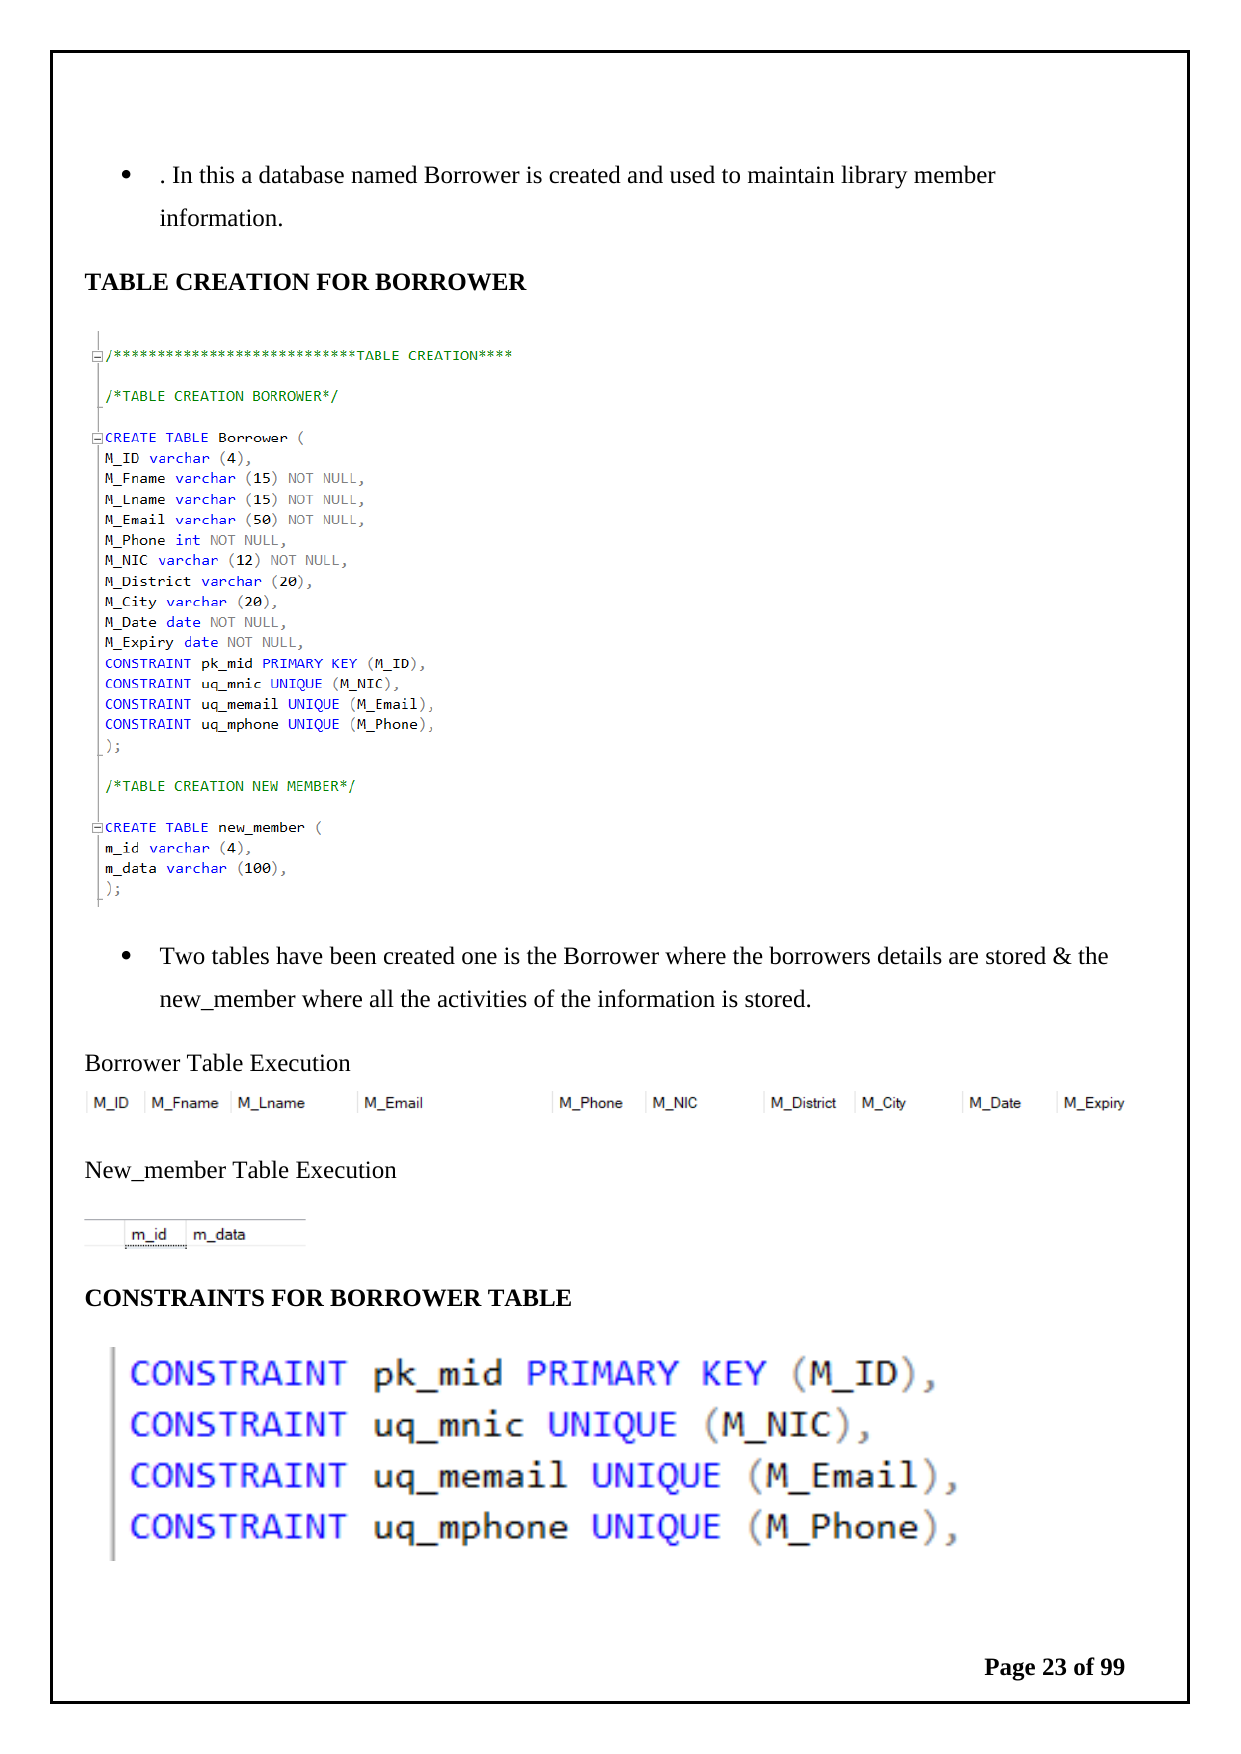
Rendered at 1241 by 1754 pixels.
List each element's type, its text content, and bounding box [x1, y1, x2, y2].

picture [84, 1219, 306, 1249]
picture [84, 1347, 1061, 1561]
picture [84, 1091, 1150, 1113]
picture [84, 331, 512, 907]
text Borrower Table Execution [84, 1048, 1125, 1091]
text CONSTRAINTS FOR BORROWER TABLE [84, 1283, 1125, 1312]
text New_member Table Execution [84, 1156, 1125, 1184]
list Two tables have been created one is the Borrower where the borrowers details are stored & the new_member where all the activities of the information is stored. [122, 941, 1125, 1013]
text TABLE CREATION FOR BORROWER [84, 267, 1125, 296]
list . In this a database named Borrower is created and used to maintain library member information. [122, 160, 1125, 232]
